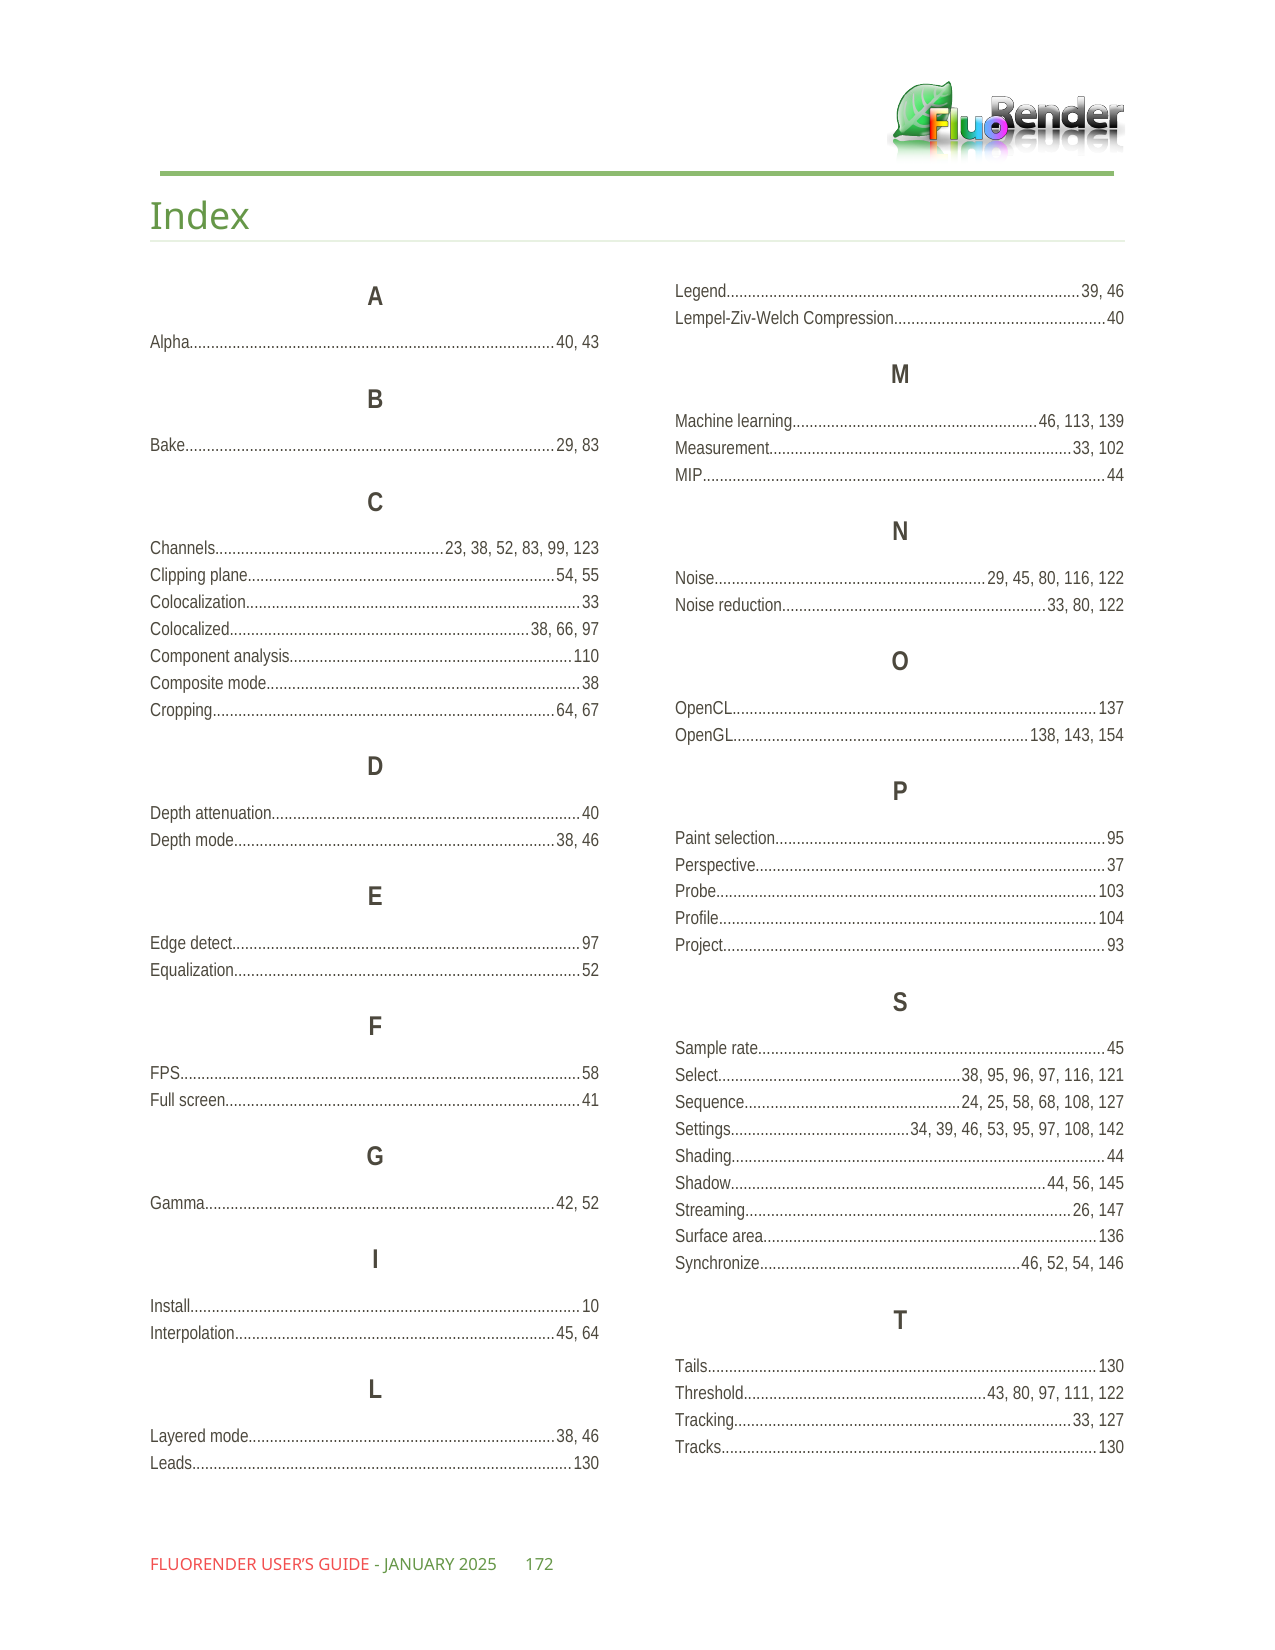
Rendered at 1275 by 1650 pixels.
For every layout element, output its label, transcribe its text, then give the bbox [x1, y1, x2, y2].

subtitle P [675, 775, 1125, 806]
subtitle L [150, 1373, 600, 1404]
subtitle M [675, 358, 1125, 389]
text Alpha 40, 43 [150, 331, 600, 353]
text Project 93 [675, 934, 1125, 956]
text Noise 29, 45, 80, 116, 122 [675, 567, 1125, 588]
text Paint selection 95 [675, 827, 1125, 848]
subtitle T [675, 1304, 1125, 1335]
text Surface area 136 [675, 1225, 1125, 1247]
text Probe 103 [675, 880, 1125, 902]
subtitle O [675, 645, 1125, 676]
text Synchronize 46, 52, 54, 146 [675, 1252, 1125, 1274]
text Cropping 64, 67 [150, 698, 600, 720]
subtitle C [150, 486, 600, 517]
text Perspective 37 [675, 853, 1125, 875]
text Clipping plane 54, 55 [150, 564, 600, 586]
subtitle F [150, 1010, 600, 1041]
text FPS 58 [150, 1062, 600, 1083]
text Bake 29, 83 [150, 434, 600, 456]
subtitle B [150, 383, 600, 414]
text Gamma 42, 52 [150, 1192, 600, 1213]
subtitle N [675, 515, 1125, 546]
text OpenGL 138, 143, 154 [675, 723, 1125, 745]
subtitle D [150, 750, 600, 781]
subtitle I [150, 1243, 600, 1274]
text Colocalization 33 [150, 591, 600, 613]
text Depth attenuation 40 [150, 802, 600, 823]
subtitle A [150, 280, 600, 311]
text Channels 23, 38, 52, 83, 99, 123 [150, 537, 600, 559]
text Machine learning 46, 113, 139 [675, 410, 1125, 431]
text OpenCL 137 [675, 697, 1125, 718]
subtitle S [675, 986, 1125, 1017]
text Composite mode 38 [150, 672, 600, 693]
text Measurement 33, 102 [675, 437, 1125, 458]
text MIP 44 [675, 463, 1125, 485]
text Profile 104 [675, 907, 1125, 929]
subtitle Index [150, 189, 1125, 240]
text Full screen 41 [150, 1088, 600, 1110]
text Select 38, 95, 96, 97, 116, 121 [675, 1064, 1125, 1086]
text Streaming 26, 147 [675, 1198, 1125, 1220]
text Tails 130 [675, 1355, 1125, 1377]
text Colocalized 38, 66, 97 [150, 618, 600, 639]
text Threshold 43, 80, 97, 111, 122 [675, 1382, 1125, 1404]
text Equalization 52 [150, 958, 600, 980]
text Component analysis 110 [150, 645, 600, 666]
text Legend 39, 46 [675, 280, 1125, 301]
picture [887, 75, 1125, 165]
subtitle G [150, 1140, 600, 1171]
text Noise reduction 33, 80, 122 [675, 593, 1125, 615]
text Leads 130 [150, 1452, 600, 1473]
text Tracking 33, 127 [675, 1409, 1125, 1431]
text Install 10 [150, 1295, 600, 1316]
text Depth mode 38, 46 [150, 828, 600, 850]
subtitle E [150, 880, 600, 911]
text Tracks 130 [675, 1436, 1125, 1458]
text Lempel-Ziv-Welch Compression 40 [675, 307, 1125, 328]
text Shadow 44, 56, 145 [675, 1172, 1125, 1193]
text Sequence 24, 25, 58, 68, 108, 127 [675, 1091, 1125, 1113]
text Shading 44 [675, 1145, 1125, 1166]
text Layered mode 38, 46 [150, 1425, 600, 1446]
text Sample rate 45 [675, 1037, 1125, 1059]
text Edge detect 97 [150, 932, 600, 953]
text Interpolation 45, 64 [150, 1322, 600, 1343]
text Settings 34, 39, 46, 53, 95, 97, 108, 142 [675, 1118, 1125, 1139]
